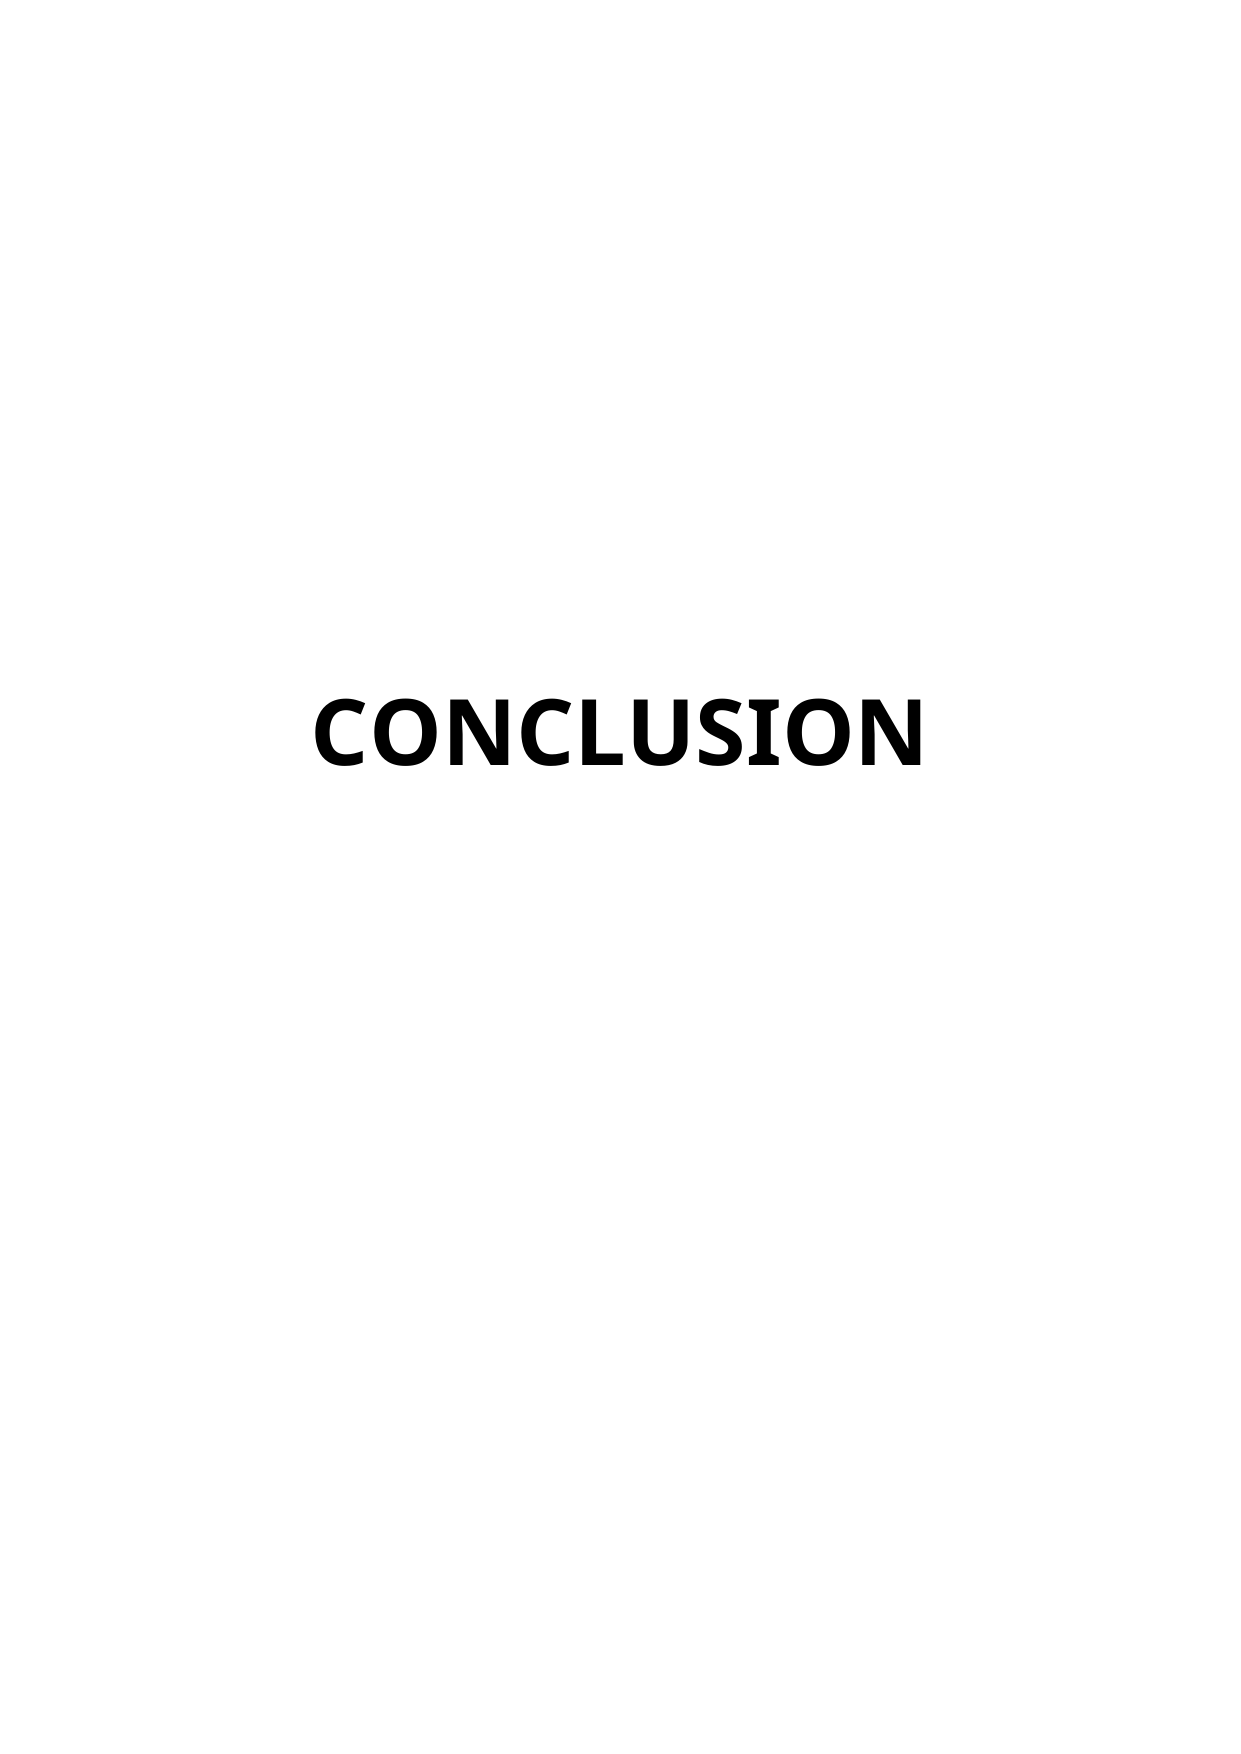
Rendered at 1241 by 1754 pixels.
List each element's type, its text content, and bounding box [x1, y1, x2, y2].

text CONCLUSION [150, 667, 1090, 792]
